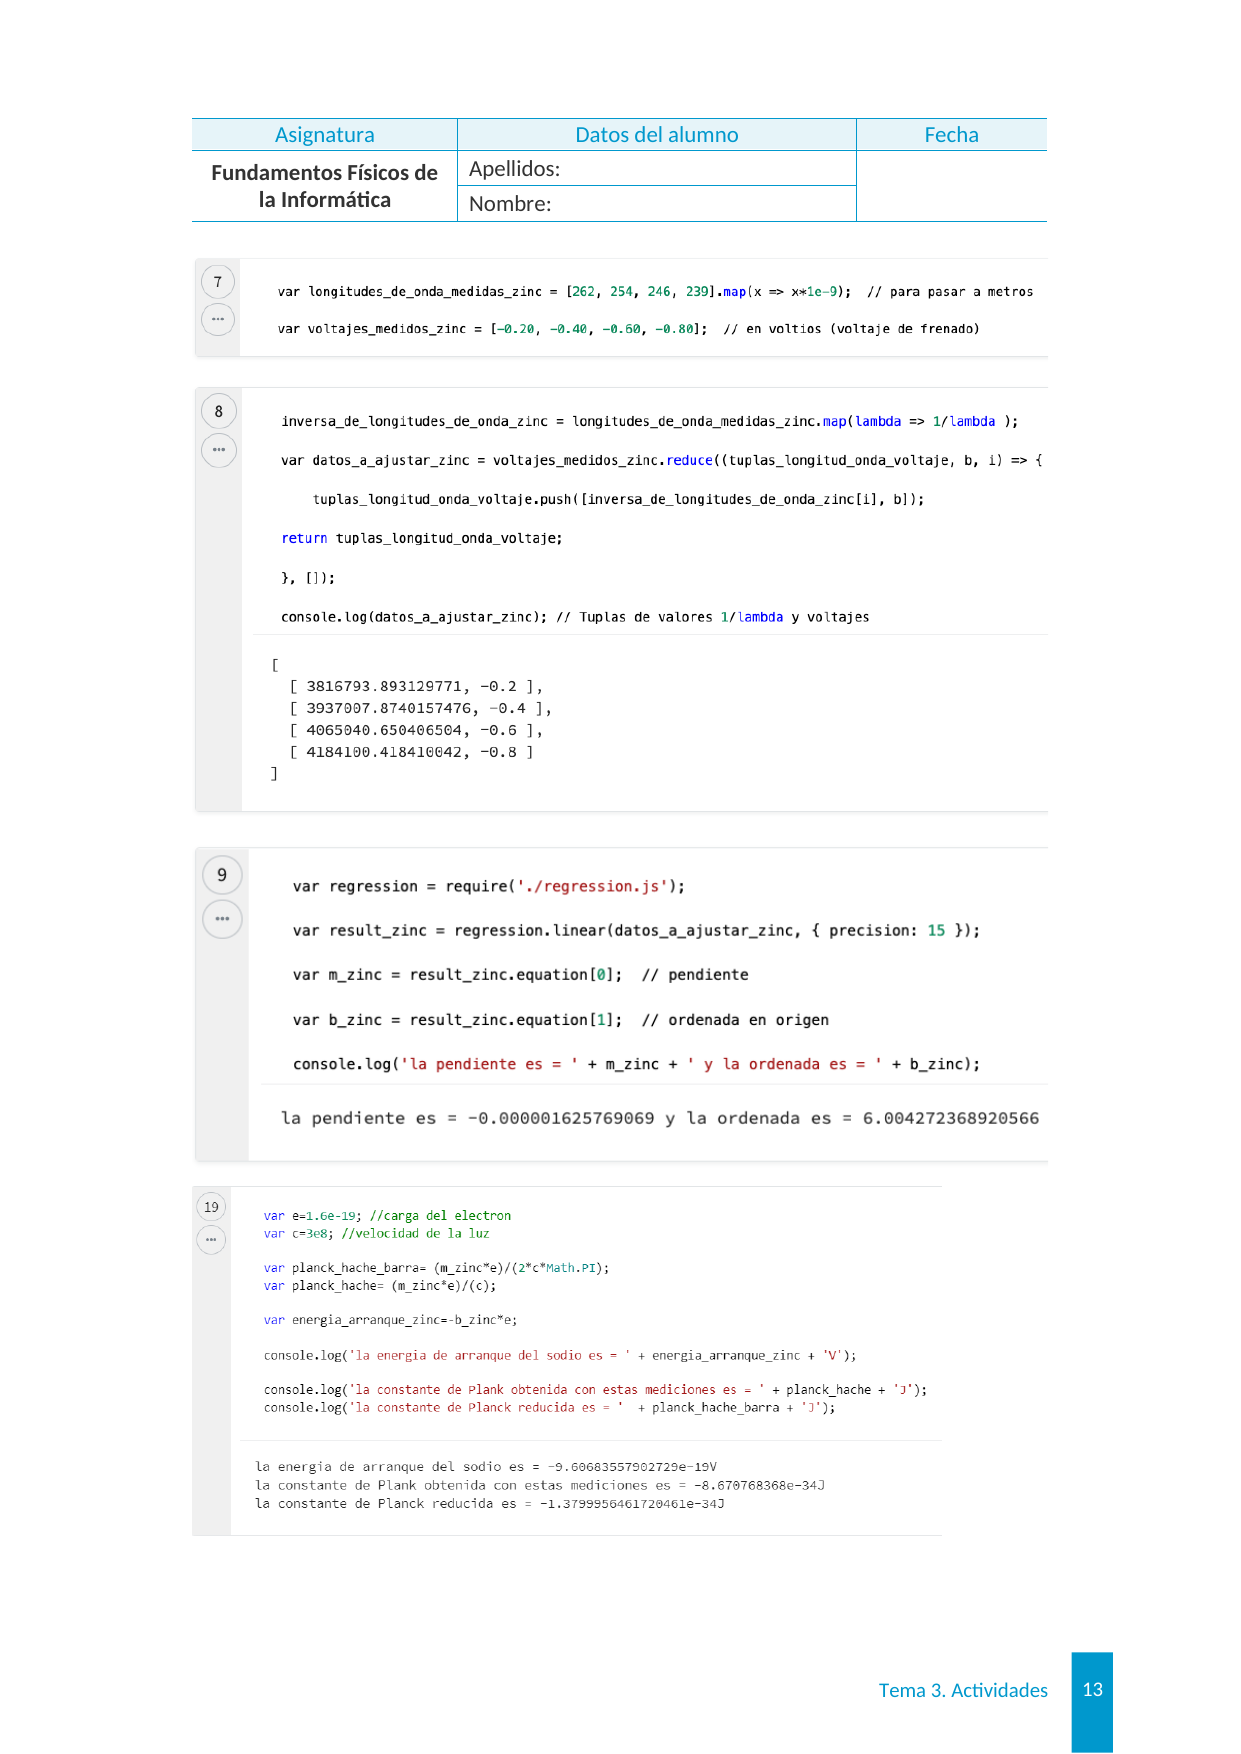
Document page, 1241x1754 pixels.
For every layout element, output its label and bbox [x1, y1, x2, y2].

picture [192, 380, 1049, 825]
picture [192, 252, 1049, 366]
picture [192, 1186, 942, 1536]
picture [192, 839, 1049, 1171]
